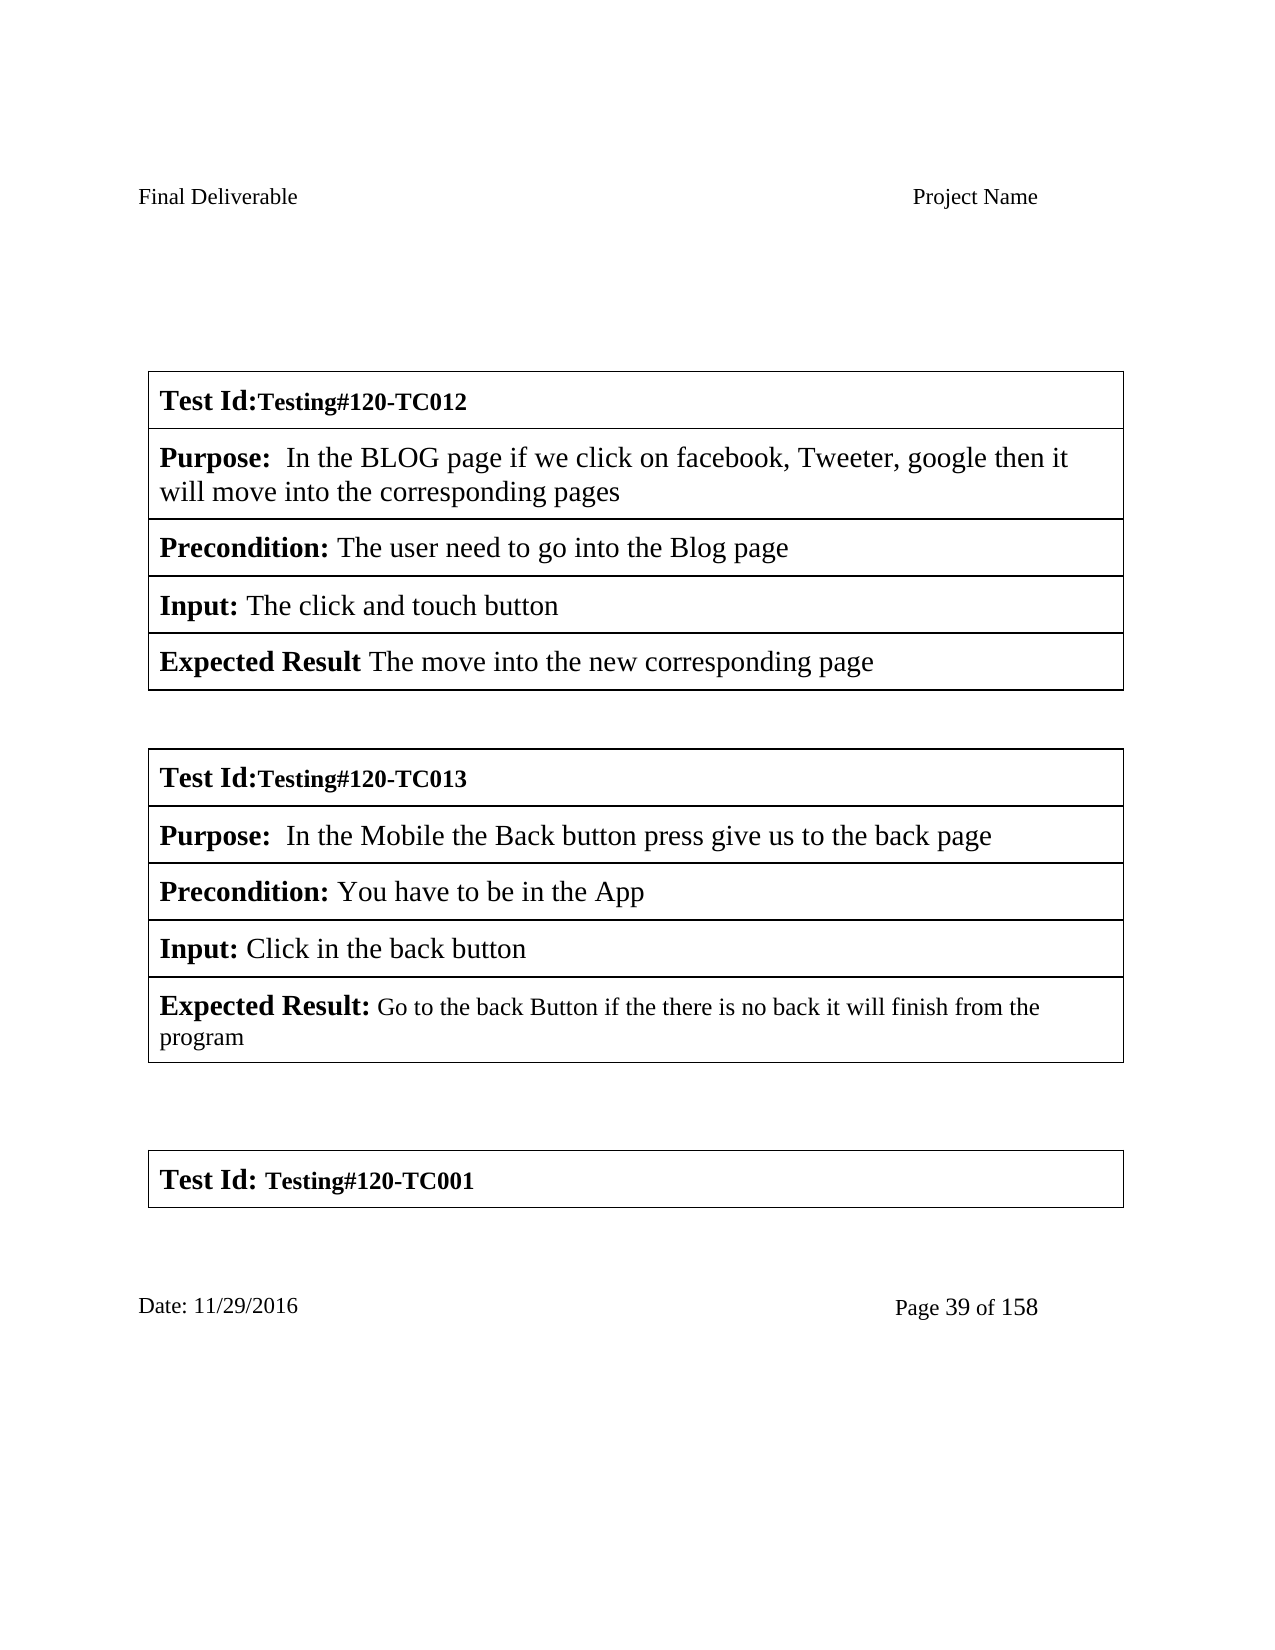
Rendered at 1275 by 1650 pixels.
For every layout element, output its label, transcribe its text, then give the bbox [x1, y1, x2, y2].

table_cell Precondition: You have to be in the App [149, 864, 1123, 919]
table_cell Purpose: In the Mobile the Back button press give us to the back page [149, 807, 1123, 862]
table_cell Purpose: In the BLOG page if we click on facebook, Tweeter, google then it will move into the corresponding pages [149, 429, 1123, 518]
table_cell Expected Result The move into the new corresponding page [149, 634, 1123, 689]
table_cell Input: Click in the back button [149, 921, 1123, 976]
table_header Test Id: Testing#120-TC001 [149, 1151, 1123, 1207]
table_header Test Id:Testing#120-TC013 [149, 750, 1123, 805]
table_cell Precondition: The user need to go into the Blog page [149, 520, 1123, 575]
table_cell Input: The click and touch button [149, 577, 1123, 632]
table_header Test Id:Testing#120-TC012 [149, 372, 1123, 428]
table_cell Expected Result: Go to the back Button if the there is no back it will finish from the program [149, 978, 1123, 1062]
